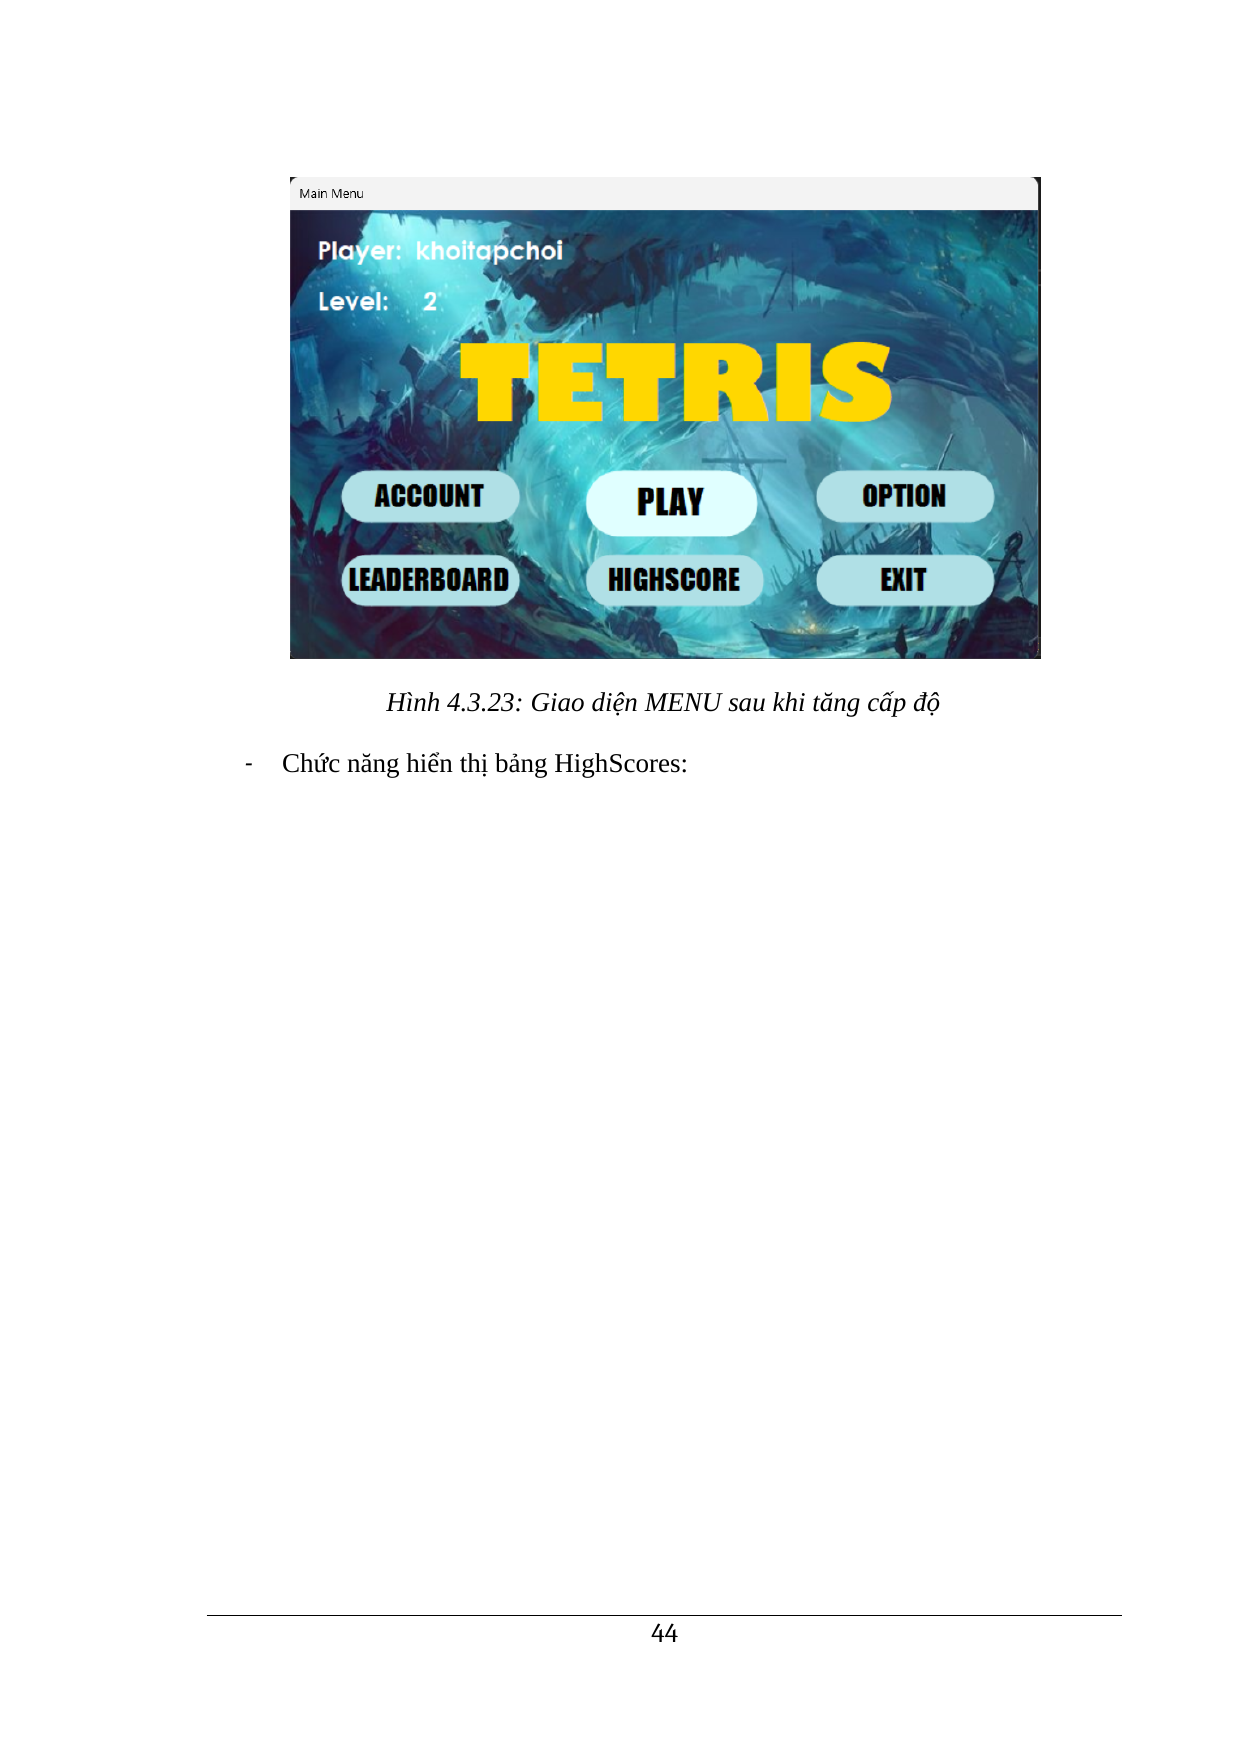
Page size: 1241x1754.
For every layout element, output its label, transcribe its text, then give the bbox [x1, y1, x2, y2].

list Chức năng hiển thị bảng HighScores: [244, 746, 1122, 779]
text Hình 4.3.23: Giao diện MENU sau khi tăng cấp độ [207, 687, 1122, 718]
picture [290, 177, 1041, 659]
